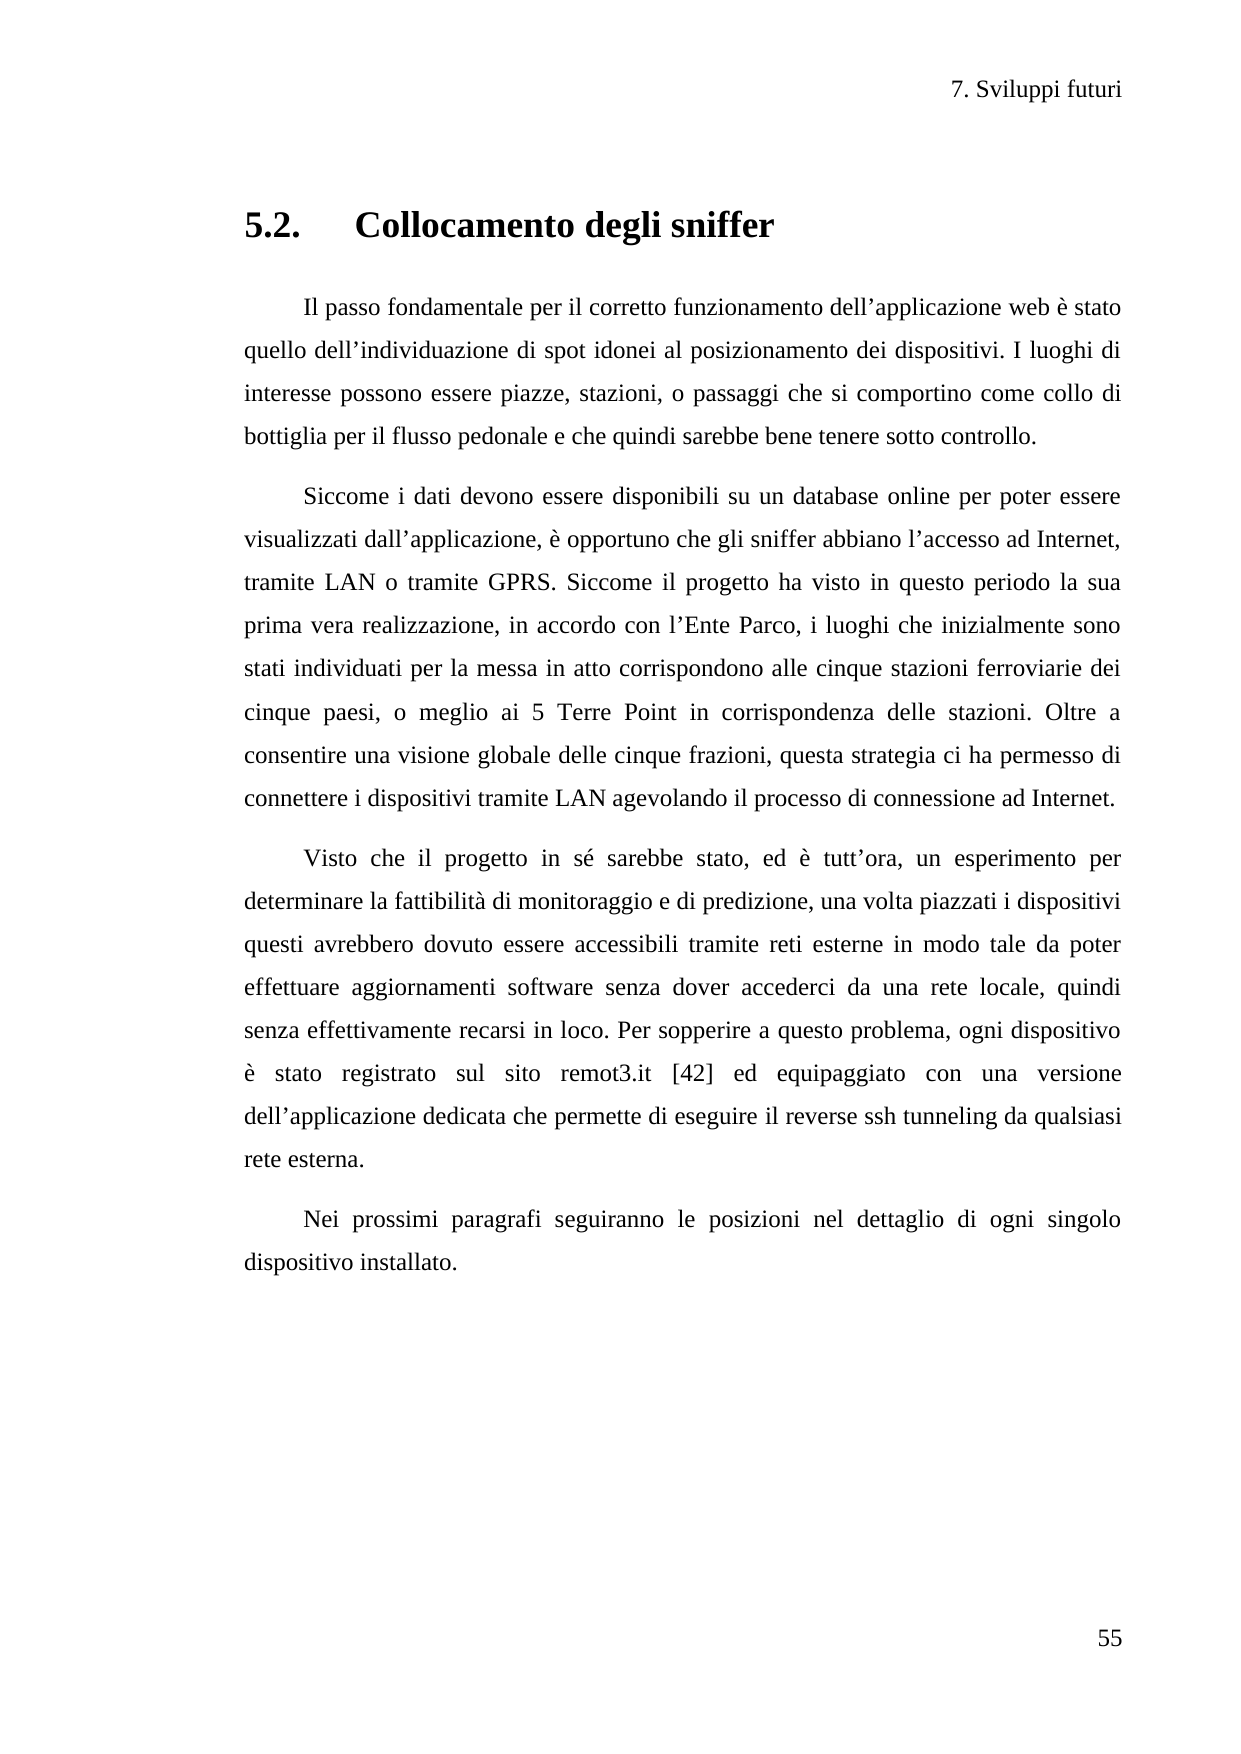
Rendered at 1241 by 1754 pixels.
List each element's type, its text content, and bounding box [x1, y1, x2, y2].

text Il passo fondamentale per il corretto funzionamento dell’applicazione web è stato quello dell’individuazione di spot idonei al posizionamento dei dispositivi. I luoghi di interesse possono essere piazze, stazioni, o passaggi che si comportino come collo di bottiglia per il flusso pedonale e che quindi sarebbe bene tenere sotto controllo. [244, 292, 1122, 450]
text Collocamento degli sniffer [244, 202, 1122, 245]
text Visto che il progetto in sé sarebbe stato, ed è tutt’ora, un esperimento per determinare la fattibilità di monitoraggio e di predizione, una volta piazzati i dispositivi questi avrebbero dovuto essere accessibili tramite reti esterne in modo tale da poter effettuare aggiornamenti software senza dover accederci da una rete locale, quindi senza effettivamente recarsi in loco. Per sopperire a questo problema, ogni dispositivo è stato registrato sul sito remot3.it ed equipaggiato con una versione dell’applicazione dedicata che permette di eseguire il reverse ssh tunneling da qualsiasi rete esterna. [244, 843, 1122, 1173]
text Nei prossimi paragrafi seguiranno le posizioni nel dettaglio di ogni singolo dispositivo installato. [244, 1204, 1122, 1276]
text Siccome i dati devono essere disponibili su un database online per poter essere visualizzati dall’applicazione, è opportuno che gli sniffer abbiano l’accesso ad Internet, tramite LAN o tramite GPRS. Siccome il progetto ha visto in questo periodo la sua prima vera realizzazione, in accordo con l’Ente Parco, i luoghi che inizialmente sono stati individuati per la messa in atto corrispondono alle cinque stazioni ferroviarie dei cinque paesi, o meglio ai 5 Terre Point in corrispondenza delle stazioni. Oltre a consentire una visione globale delle cinque frazioni, questa strategia ci ha permesso di connettere i dispositivi tramite LAN agevolando il processo di connessione ad Internet. [244, 481, 1122, 812]
